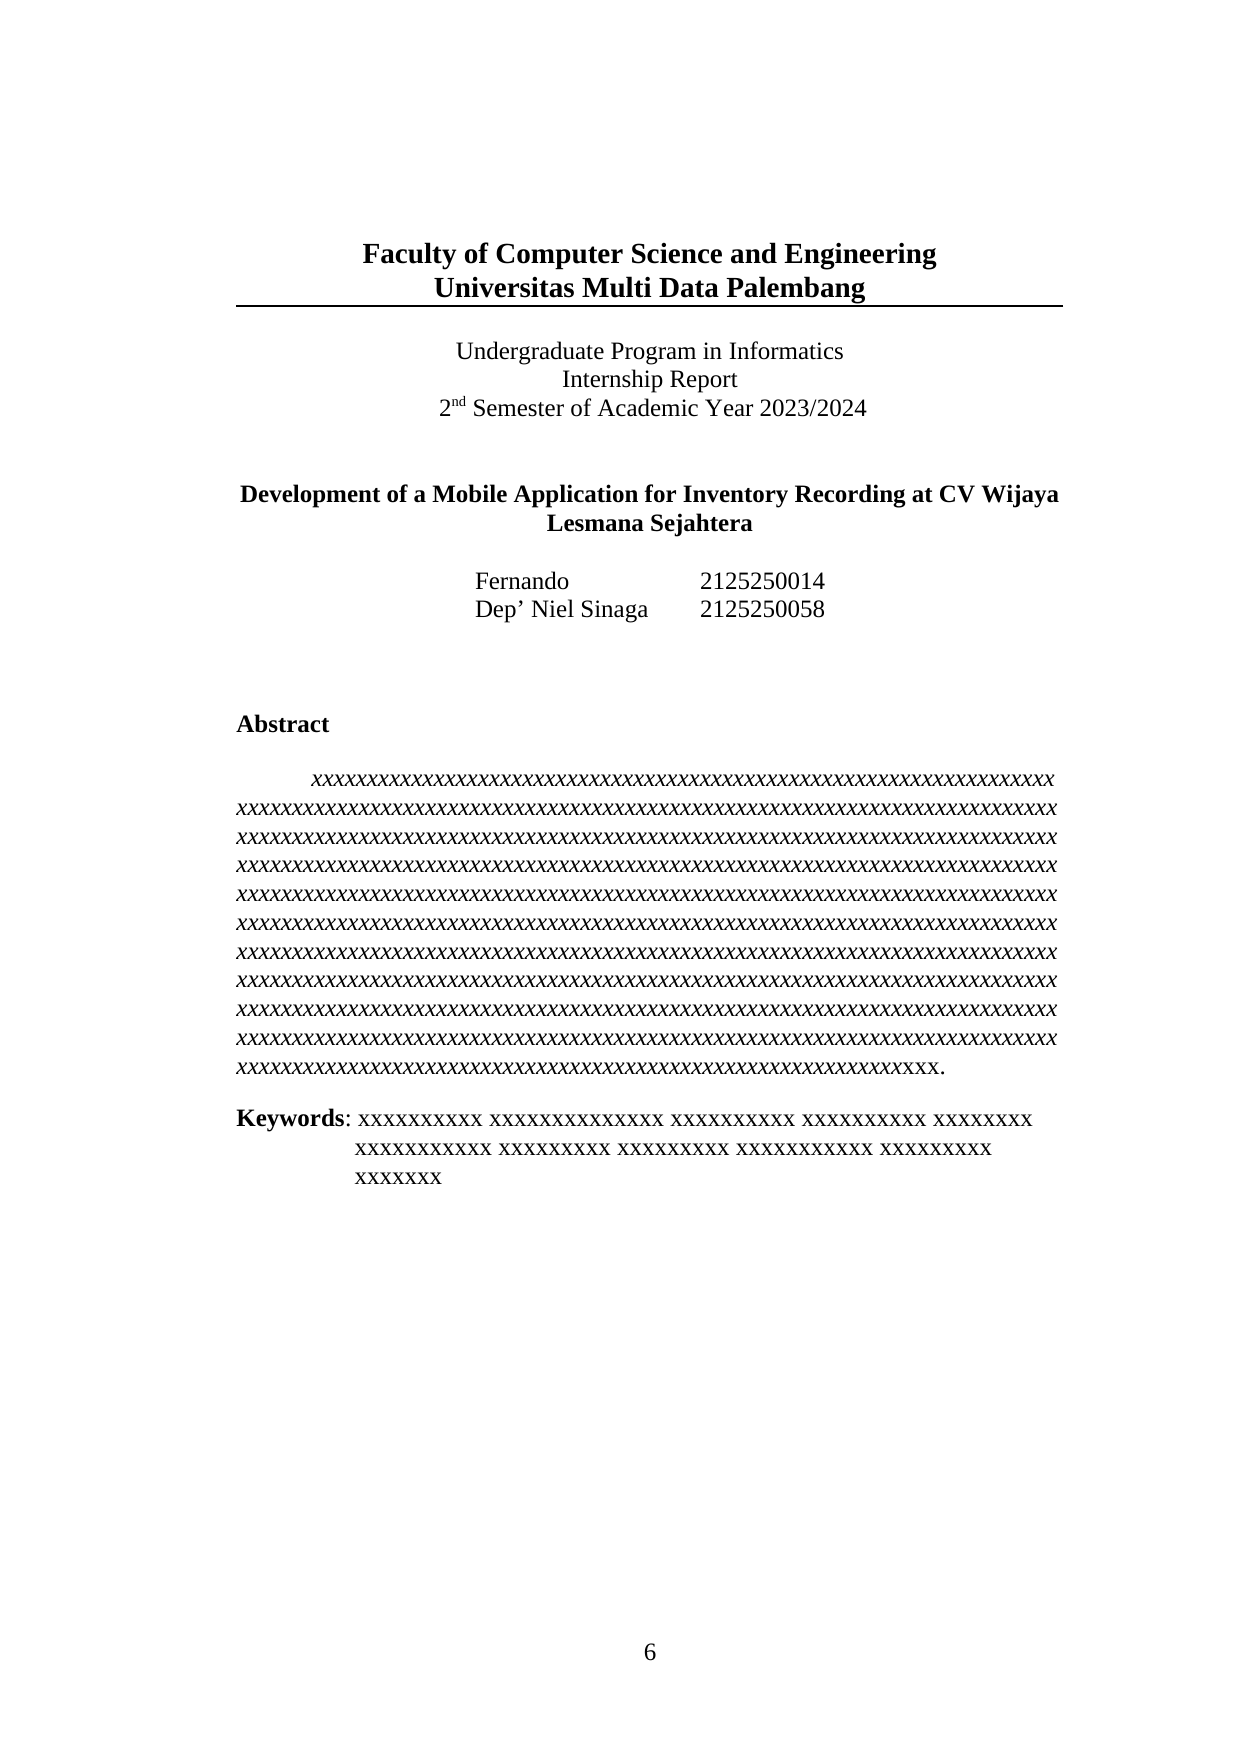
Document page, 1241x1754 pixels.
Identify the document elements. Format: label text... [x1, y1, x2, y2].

text xxxxxxxxxxxxxxxxxxxxxxxxxxxxxxxxxxxxxxxxxxxxxxxxxxxxxxxxxxxxxxxxxxxxxxxxxxxxxxxxxxxxxxxxxxxxxxxxxxxxxxxxxxxxxxxxxxxxxxxxxxxxxxxxxxxxxxxxxxxxxxxxxxxxxxxxxxxxxxxxxxxxxxxxxxxxxxxxxxxxxxxxxxxxxxxxxxxxxxxxxxxxxxxxxxxxxxxxxxxxxxxxxxxxxxxxxxxxxxxxxxxxxxxxxxxxxxxxxxxxxxxxxxxxxxxxxxxxxxxxxxxxxxxxxxxxxxxxxxxxxxxxxxxxxxxxxxxxxxxxxxxxxxxxxxxxxxxxxxxxxxxxxxxxxxxxxxxxxxxxxxxxxxxxxxxxxxxxxxxxxxxxxxxxxxxxxxxxxxxxxxxxxxxxxxxxxxxxxxxxxxxxxxxxxxxxxxxxxxxxxxxxxxxxxxxxxxxxxxxxxxxxxxxxxxxxxxxxxxxxxxxxxxxxxxxxxxxxxxxxxxxxxxxxxxxxxxxxxxxxxxxxxxxxxxxxxxxxxxxxxxxxxxxxxxxxxxxxxxxxxxxxxxxxxxxxxxxxxxxxxxxxxxxxxxxxxxxxxxxxxxxxxxxxxxxxxxxxxxxxxxxxxxxxxxxxxxxxxxxxxxxxxxxxxxxxxxxxxxxxxxxxxxxxxxxxxxxxxxxxxxxxxxxxxxxxxxxxxxxxxxxxxxxxxxxxxxxxxxxxxxxxxxxxxxxxxxxxxxxxxxxxxxxxxxxxxxxxxxxxxxxxxxxxxxxxxxxxxxxxxxxxxxxxxxxxxxxx. [236, 763, 1063, 1079]
text Undergraduate Program in Informatics [236, 336, 1063, 364]
text Internship Report [236, 364, 1063, 393]
text Keywords: xxxxxxxxxx xxxxxxxxxxxxxx xxxxxxxxxx xxxxxxxxxx xxxxxxxx xxxxxxxxxxx xxxxxxxxx xxxxxxxxx xxxxxxxxxxx xxxxxxxxx xxxxxxx [236, 1103, 1058, 1190]
text Faculty of Computer Science and Engineering Universitas Multi Data Palembang [236, 236, 1063, 305]
text 2nd Semester of Academic Year 2023/2024 [236, 393, 1063, 422]
text Development of a Mobile Application for Inventory Recording at CV Wijaya Lesmana Sejahtera [236, 479, 1063, 537]
text Abstract [236, 709, 1063, 738]
text Dep’ Niel Sinaga 2125250058 [236, 594, 1063, 623]
text Fernando 2125250014 [236, 566, 1063, 594]
